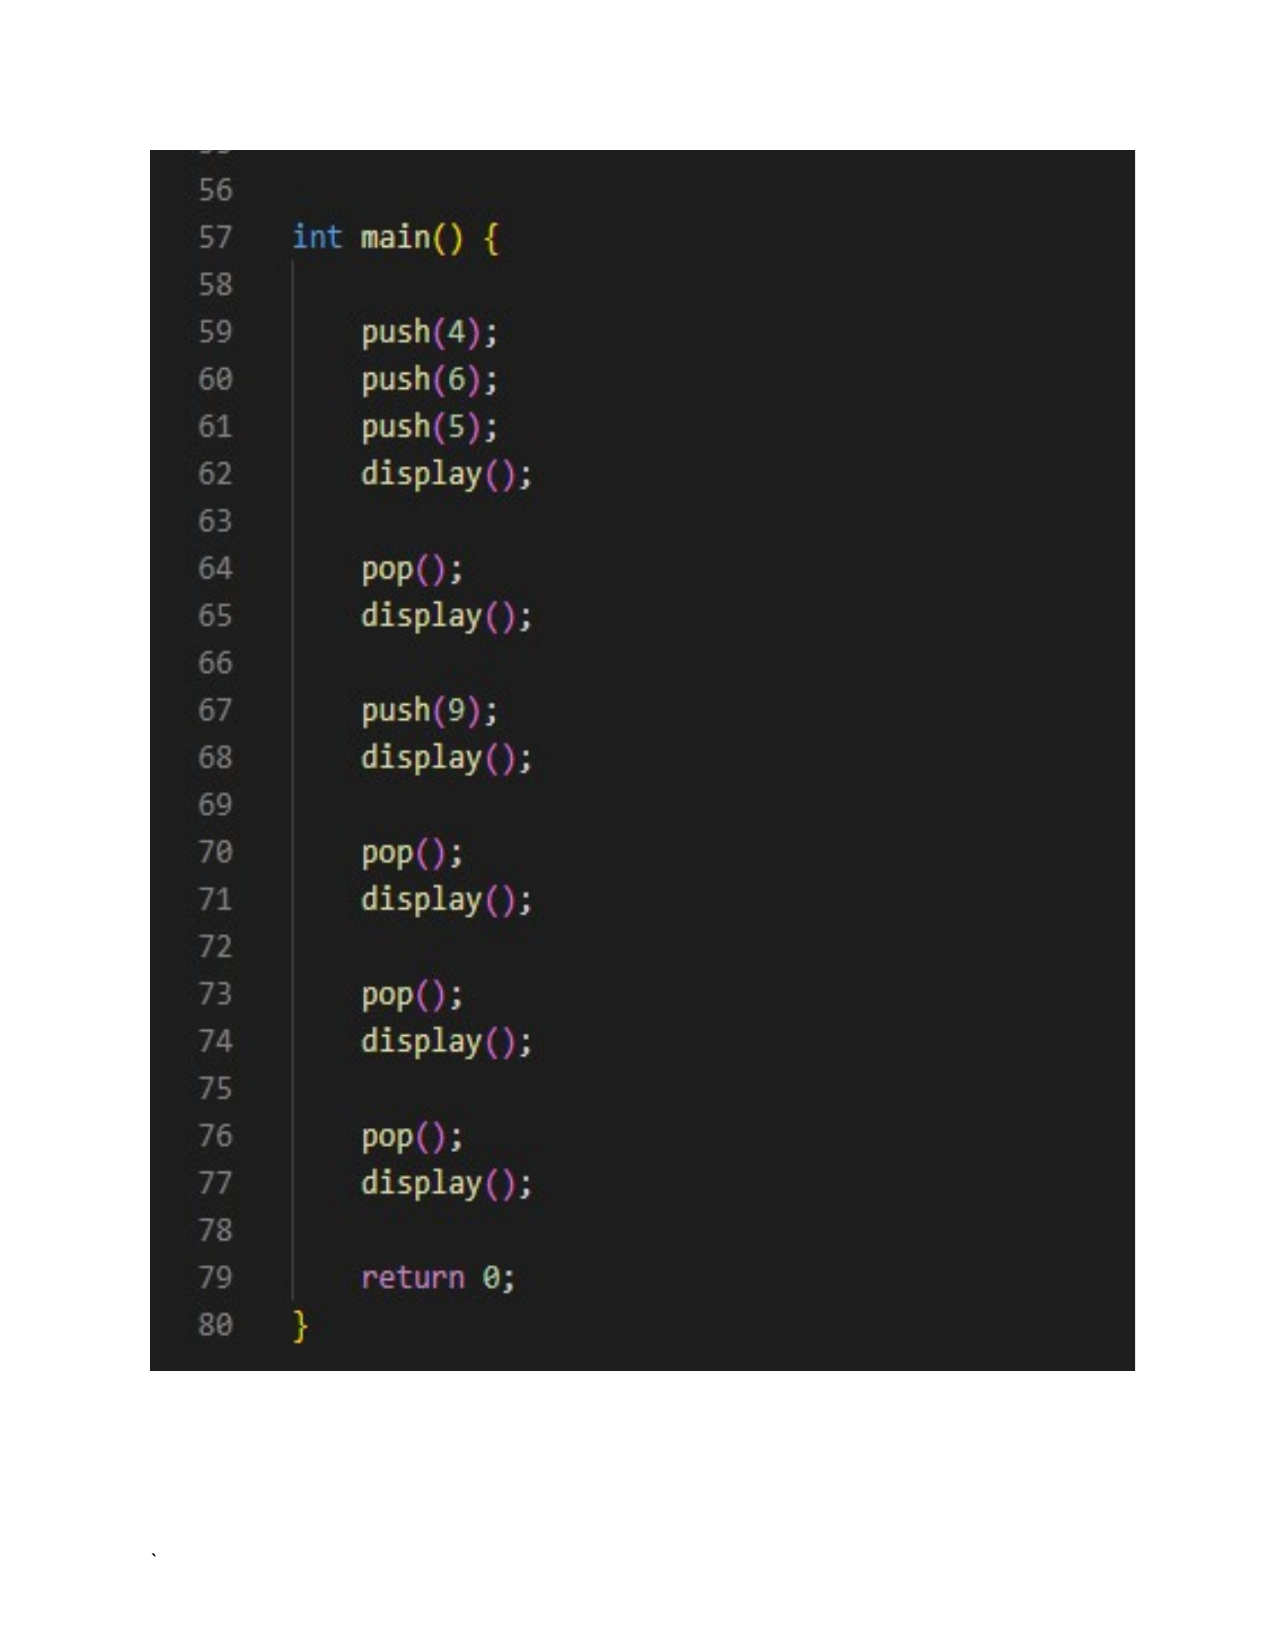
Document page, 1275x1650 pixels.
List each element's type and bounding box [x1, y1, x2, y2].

picture [150, 150, 1136, 1371]
